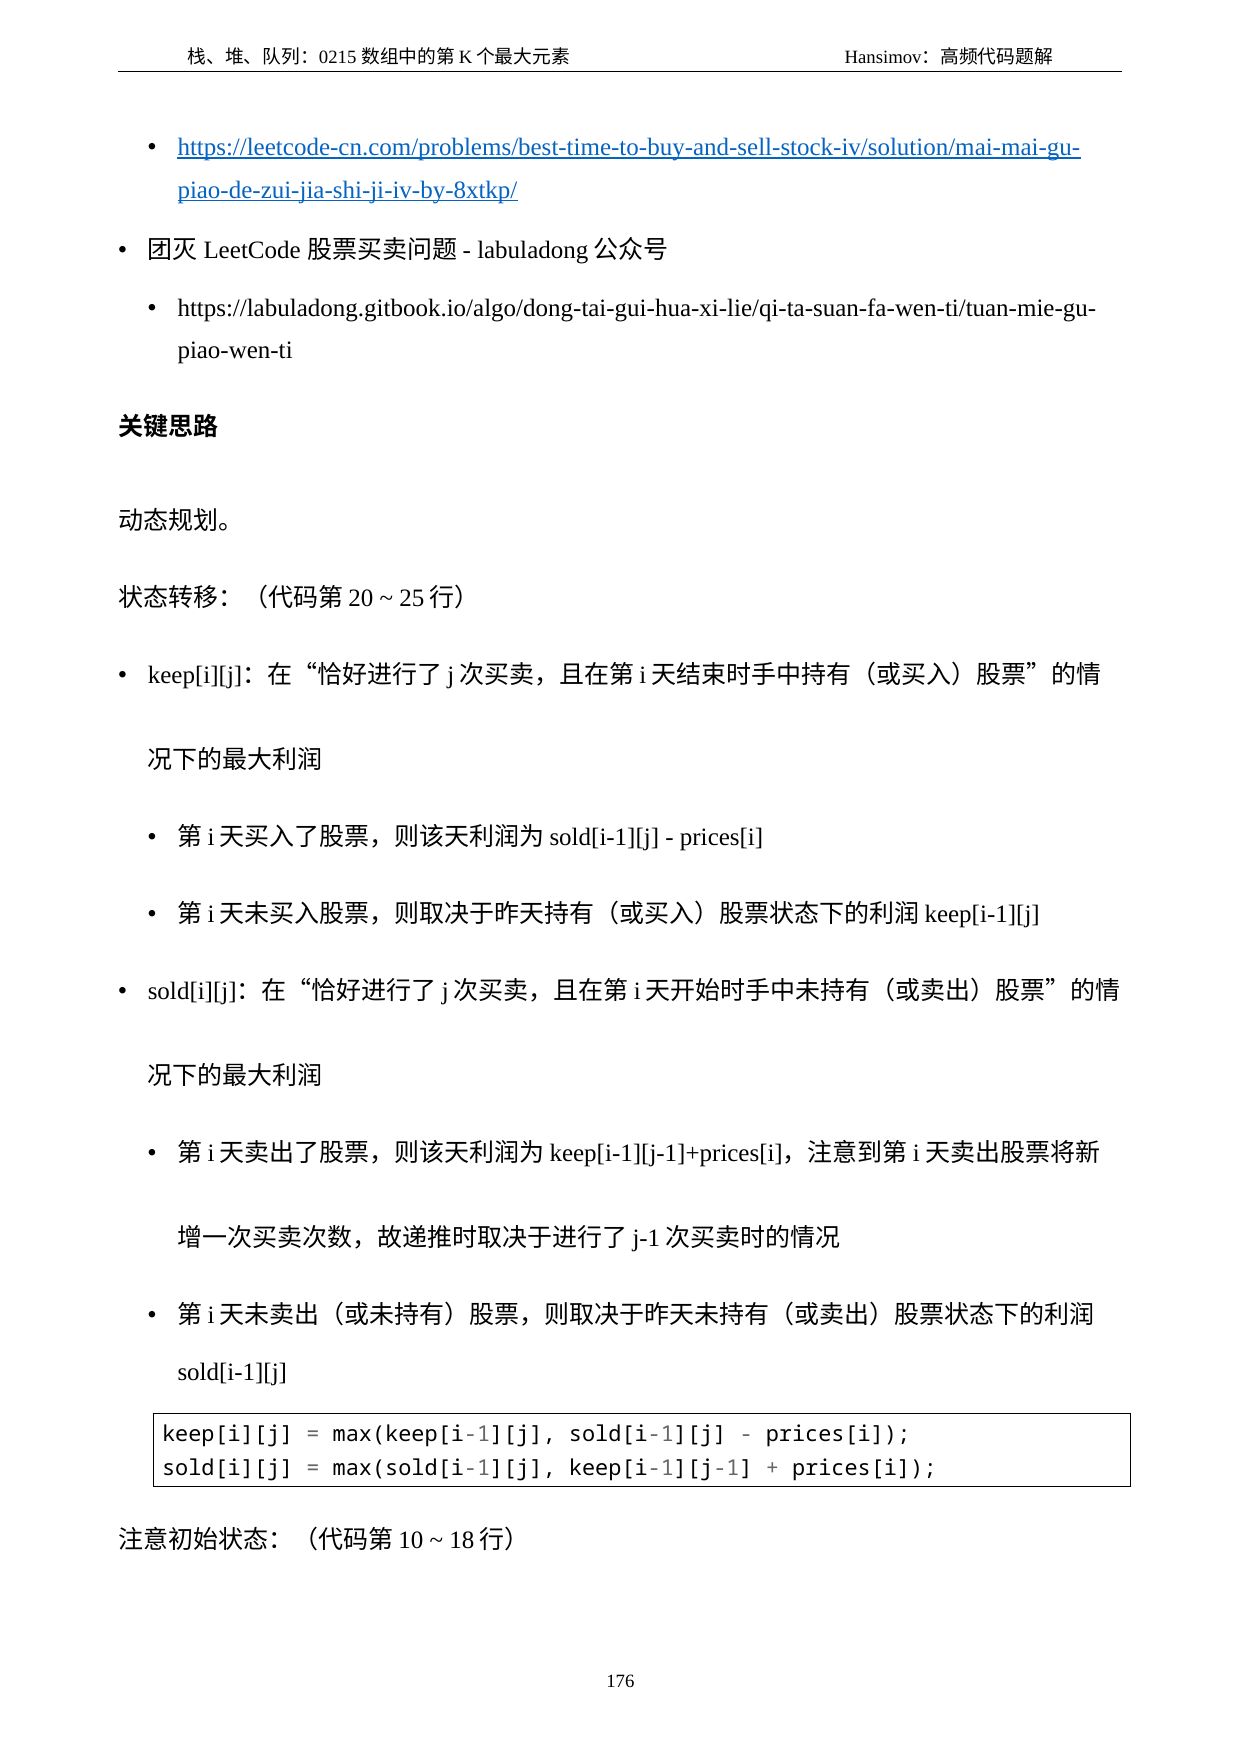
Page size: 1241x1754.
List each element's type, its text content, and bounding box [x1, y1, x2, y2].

text 团灭 LeetCode 股票买卖问题 - labuladong公众号 [118, 213, 1122, 281]
text 第i天卖出了股票，则该天利润为keep[i-1][j-1]+prices[i]，注意到第i天卖出股票将新增一次买卖次数，故递推时取决于进行了j-1次买卖时的情况 [148, 1117, 1122, 1269]
text 第i天未买入股票，则取决于昨天持有（或买入）股票状态下的利润keep[i-1][j] [148, 878, 1122, 946]
subtitle 关键思路 [118, 391, 1097, 459]
text 动态规划。 [118, 485, 1122, 553]
text 第i天未卖出（或未持有）股票，则取决于昨天未持有（或卖出）股票状态下的利润sold[i-1][j] [148, 1278, 1122, 1389]
text 第i天买入了股票，则该天利润为sold[i-1][j] - prices[i] [148, 801, 1122, 869]
text 注意初始状态：（代码第10 ~ 18行） [118, 1504, 1122, 1572]
text keep[i][j]：在“恰好进行了j次买卖，且在第i天结束时手中持有（或买入）股票”的情况下的最大利润 [118, 639, 1122, 792]
text https://labuladong.gitbook.io/algo/dong-tai-gui-hua-xi-lie/qi-ta-suan-fa-wen-ti/tuan-mie-gu-piao-wen-ti [148, 290, 1122, 367]
list keep[i][j] = max(keep[i-1][j], sold[i-1][j] - prices[i]); [154, 1414, 1130, 1447]
text sold[i][j]：在“恰好进行了j次买卖，且在第i天开始时手中未持有（或卖出）股票”的情况下的最大利润 [118, 955, 1122, 1107]
text 状态转移：（代码第20 ~ 25行） [118, 562, 1122, 630]
text https://leetcode-cn.com/problems/best-time-to-buy-and-sell-stock-iv/solution/mai-mai-gu-piao-de-zui-jia-shi-ji-iv-by-8xtkp/ [148, 130, 1122, 206]
list sold[i][j] = max(sold[i-1][j], keep[i-1][j-1] + prices[i]); [154, 1447, 1130, 1486]
